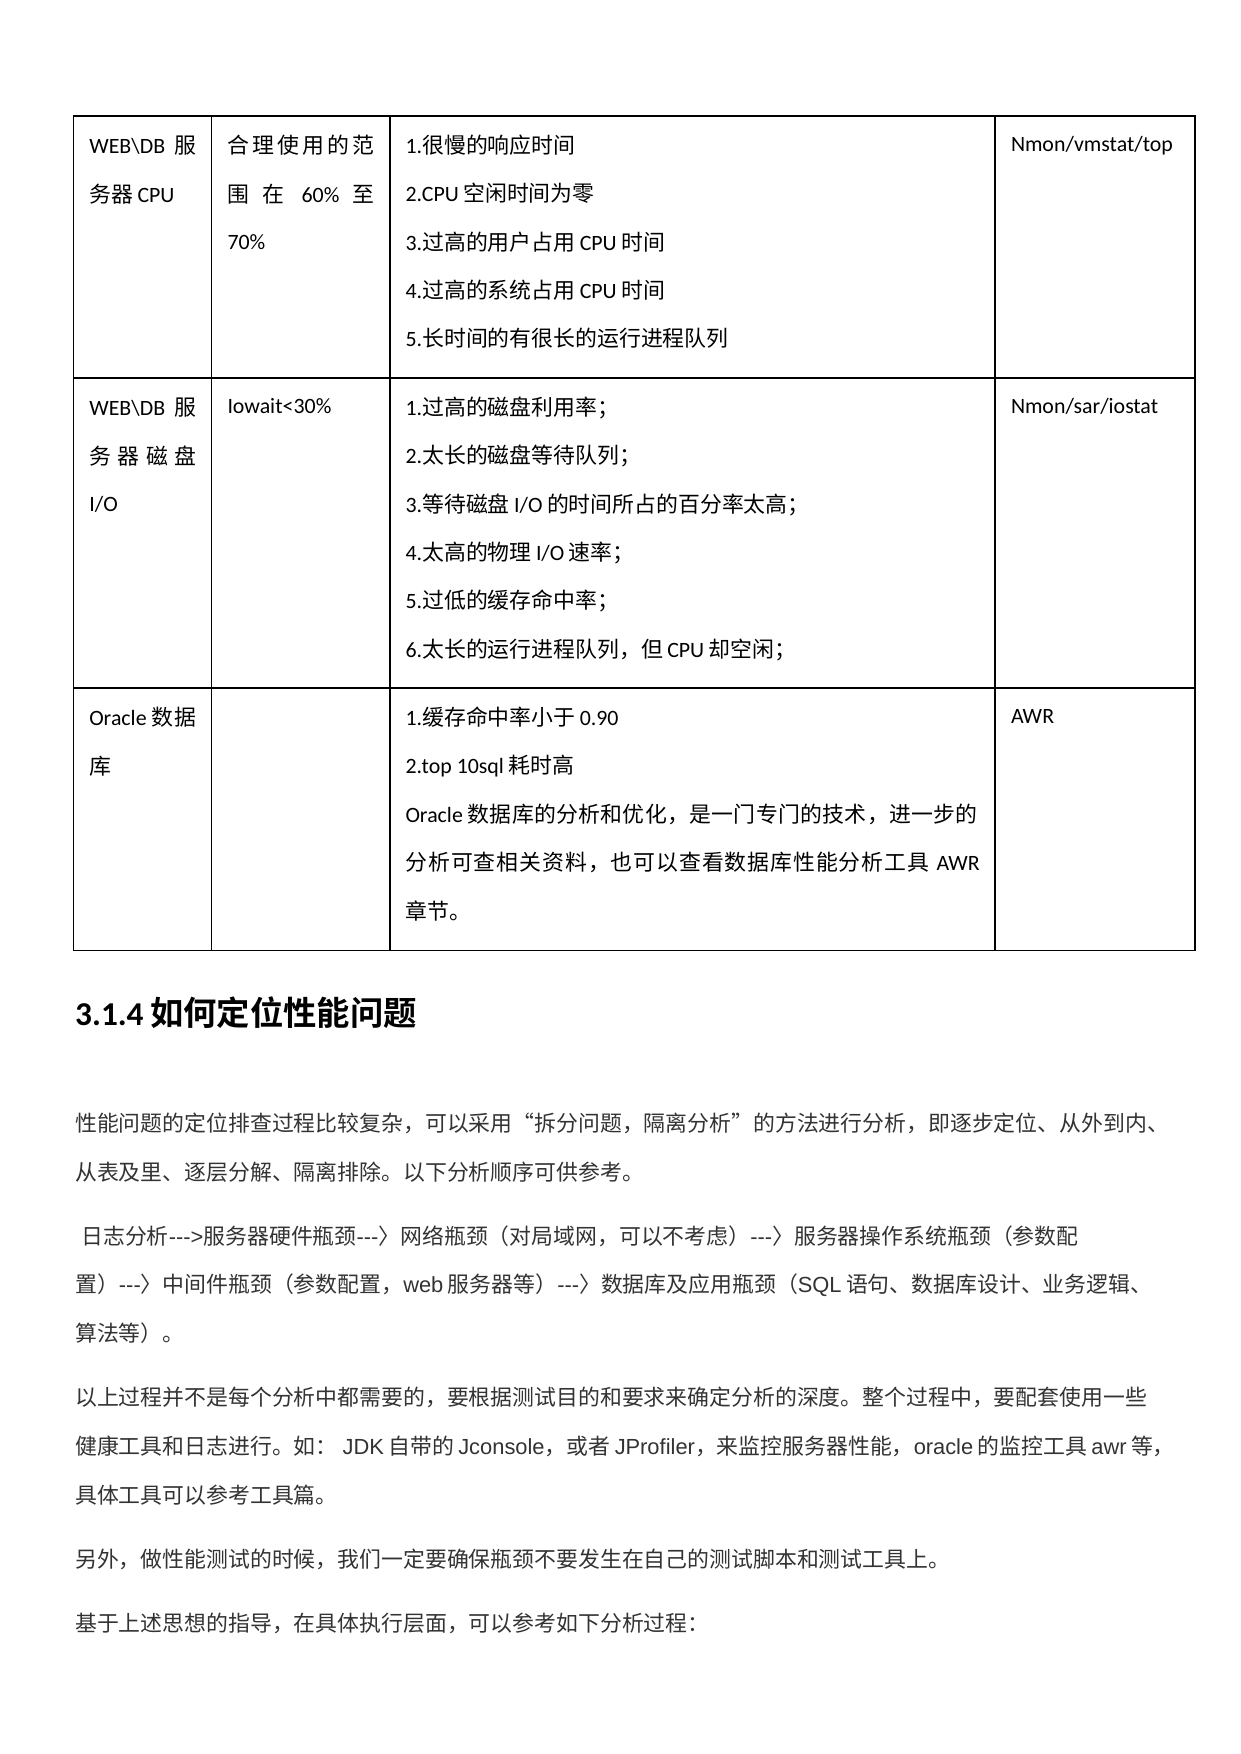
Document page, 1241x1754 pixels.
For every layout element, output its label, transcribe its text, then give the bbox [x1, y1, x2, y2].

text 基于上述思想的指导，在具体执行层面，可以参考如下分析过程： [75, 1605, 1165, 1638]
table_cell Oracle数据库 [74, 689, 211, 950]
table_cell 1.缓存命中率小于0.90 2.top 10sql耗时高 Oracle数据库的分析和优化，是一门专门的技术，进一步的分析可查相关资料，也可以查看数据库性能分析工具AWR章节。 [391, 689, 994, 950]
table_cell AWR [996, 689, 1194, 950]
table_cell Iowait<30% [212, 379, 389, 687]
table_cell 合理使用的范围在60%至70% [212, 117, 389, 377]
subtitle 如何定位性能问题 [75, 978, 1165, 1043]
table_cell 1.过高的磁盘利用率； 2.太长的磁盘等待队列； 3.等待磁盘I/O的时间所占的百分率太高； 4.太高的物理I/O速率； 5.过低的缓存命中率； 6.太长的运行进程队列，但CPU却空闲； [391, 379, 994, 687]
table_cell Nmon/sar/iostat [996, 379, 1194, 687]
table_cell WEB\DB服务器CPU [74, 117, 211, 377]
table_cell 1.很慢的响应时间 2.CPU空闲时间为零 3.过高的用户占用CPU时间 4.过高的系统占用CPU时间 5.长时间的有很长的运行进程队列 [391, 117, 994, 377]
text 以上过程并不是每个分析中都需要的，要根据测试目的和要求来确定分析的深度。整个过程中，要配套使用一些健康工具和日志进行。如： JDK自带的Jconsole，或者JProfiler，来监控服务器性能，oracle的监控工具awr等，具体工具可以参考工具篇。 [75, 1380, 1165, 1510]
table_cell WEB\DB服务器磁盘I/O [74, 379, 211, 687]
text 日志分析--->服务器硬件瓶颈---〉网络瓶颈（对局域网，可以不考虑）---〉服务器操作系统瓶颈（参数配置）---〉中间件瓶颈（参数配置，web服务器等）---〉数据库及应用瓶颈（SQL语句、数据库设计、业务逻辑、算法等）。 [75, 1218, 1165, 1348]
text 性能问题的定位排查过程比较复杂，可以采用“拆分问题，隔离分析”的方法进行分析，即逐步定位、从外到内、从表及里、逐层分解、隔离排除。以下分析顺序可供参考。 [75, 1106, 1165, 1187]
table_cell Nmon/vmstat/top [996, 117, 1194, 377]
table_cell [212, 689, 389, 950]
text 另外，做性能测试的时候，我们一定要确保瓶颈不要发生在自己的测试脚本和测试工具上。 [75, 1541, 1165, 1574]
